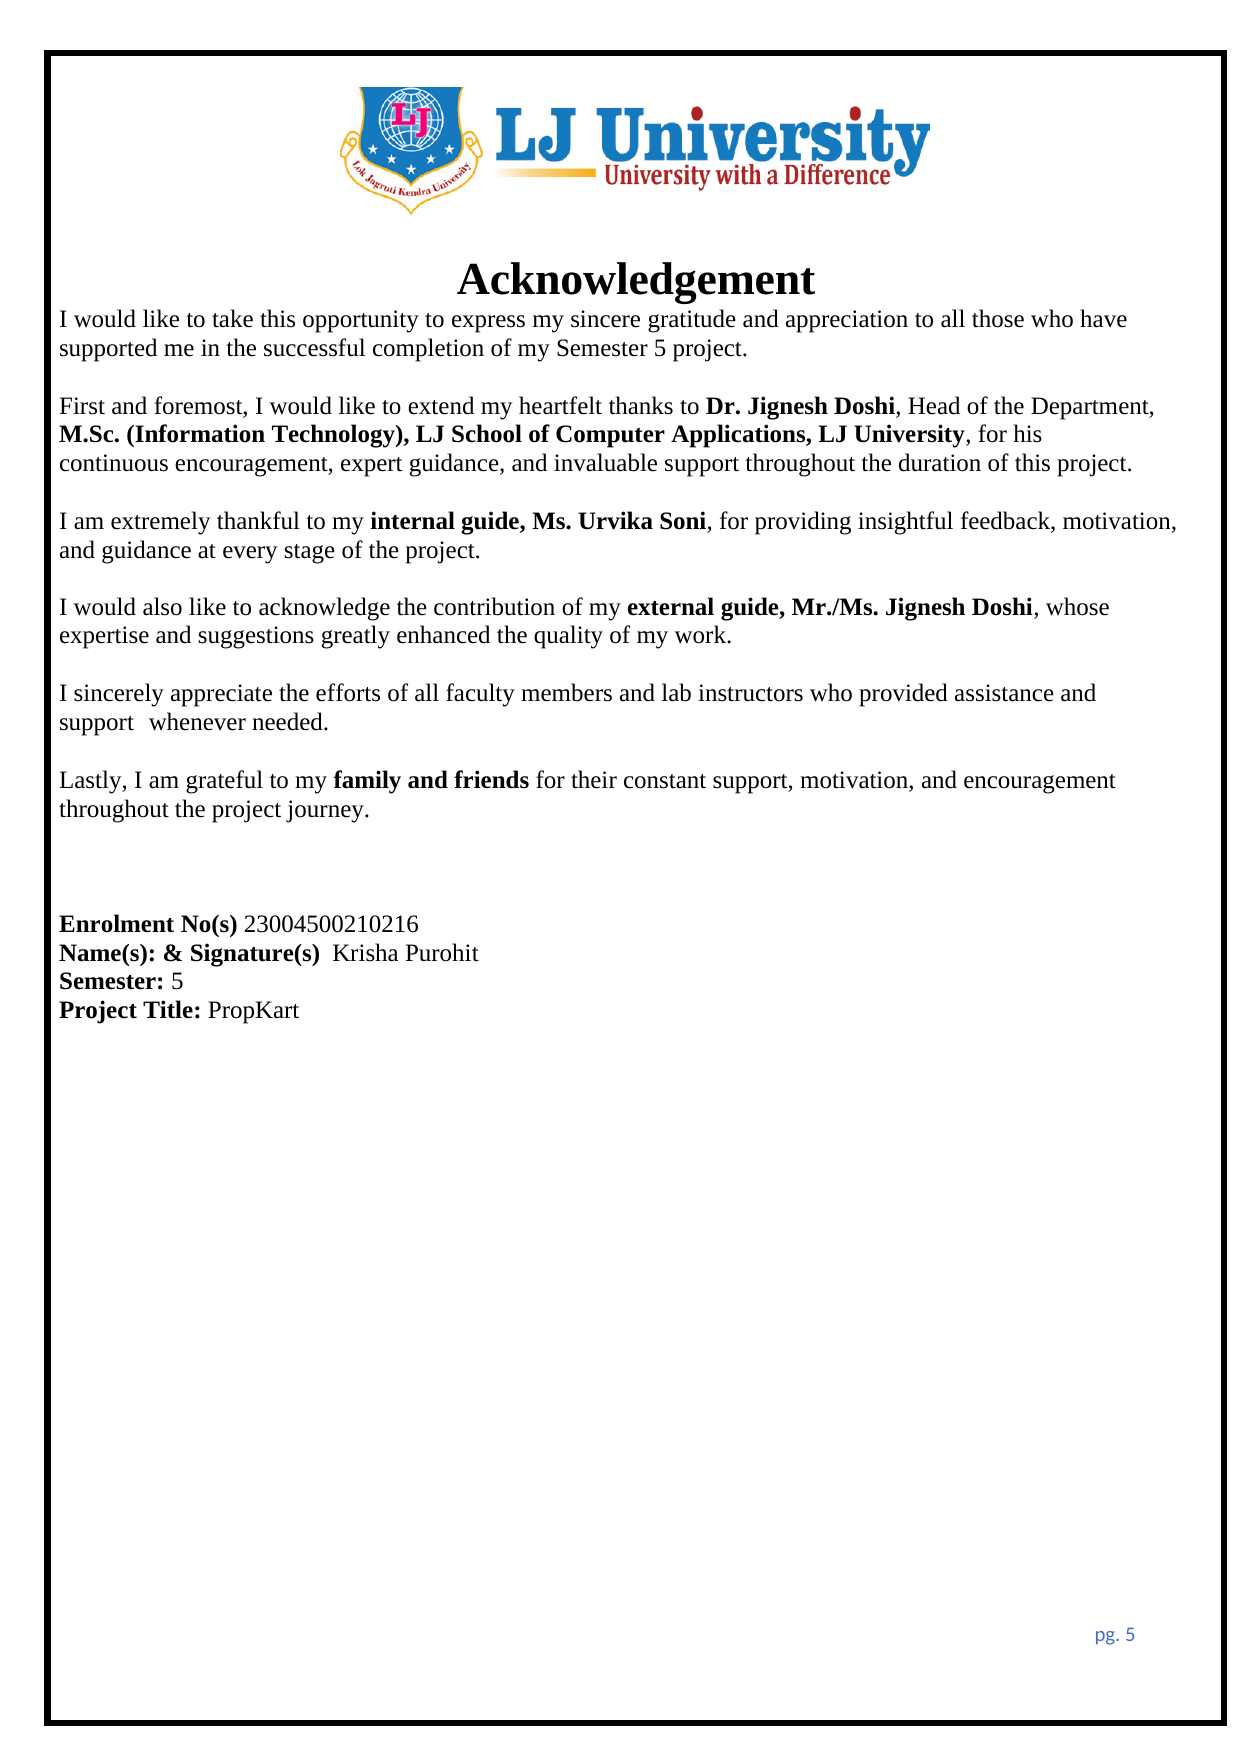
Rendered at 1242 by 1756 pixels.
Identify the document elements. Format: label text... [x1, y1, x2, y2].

text Lastly, I am grateful to my family and friends for their constant support, motivation, and encouragement [59, 765, 1212, 794]
text support whenever needed. [59, 707, 1212, 736]
text pg. 5 [1019, 1621, 1212, 1646]
picture [339, 87, 930, 215]
text First and foremost, I would like to extend my heartfelt thanks to Dr. Jignesh Doshi, Head of the Department, [59, 391, 1212, 419]
text M.Sc. (Information Technology), LJ School of Computer Applications, LJ University, for his [59, 419, 1212, 448]
text throughout the project journey. [59, 794, 1212, 823]
text Enrolment No(s) 23004500210216 [59, 909, 1212, 938]
text I would also like to acknowledge the contribution of my external guide, Mr./Ms. Jignesh Doshi, whose [59, 593, 1212, 621]
text I sincerely appreciate the efforts of all faculty members and lab instructors who provided assistance and [59, 678, 1212, 707]
text Project Title: PropKart [59, 996, 1212, 1024]
text continuous encouragement, expert guidance, and invaluable support throughout the duration of this project. [59, 448, 1212, 477]
text I am extremely thankful to my internal guide, Ms. Urvika Soni, for providing insightful feedback, motivation, [59, 506, 1212, 535]
text and guidance at every stage of the project. [59, 535, 1212, 564]
text I would like to take this opportunity to express my sincere gratitude and appreciation to all those who have [59, 304, 1212, 333]
text expertise and suggestions greatly enhanced the quality of my work. [59, 621, 1212, 649]
text Name(s): & Signature(s) Krisha Purohit [59, 938, 1212, 967]
text Semester: 5 [59, 967, 1212, 995]
text supported me in the successful completion of my Semester 5 project. [59, 333, 1212, 362]
